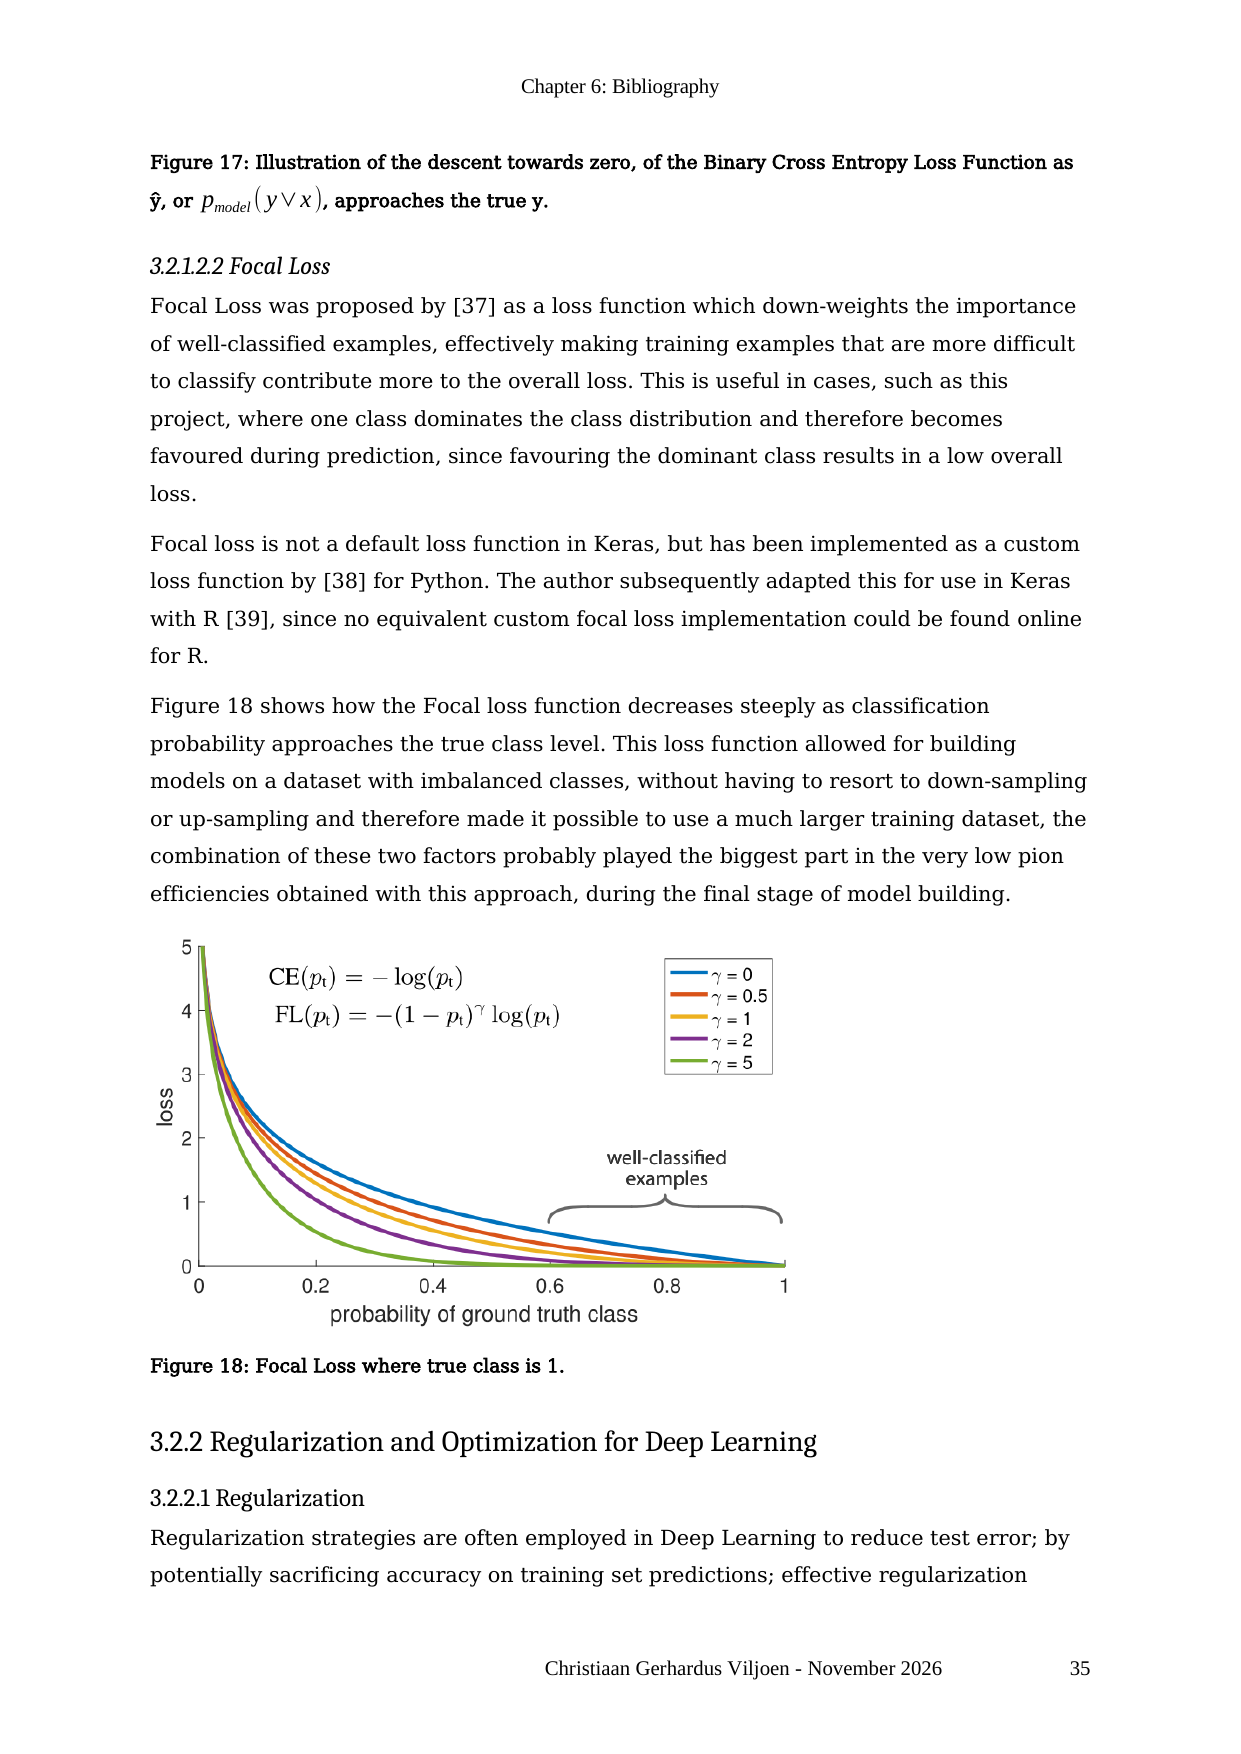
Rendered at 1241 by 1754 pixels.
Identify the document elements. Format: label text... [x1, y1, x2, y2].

text Figure 17: Illustration of the descent towards zero, of the Binary Cross Entropy Loss Function as ŷ, or , approaches the true y. [150, 150, 1090, 216]
text Figure : Focal Loss where true class is 1. [150, 1354, 1090, 1376]
subtitle Regularization [150, 1483, 1090, 1512]
text Focal Loss was proposed by as a loss function which down-weights the importance of well-classified examples, effectively making training examples that are more difficult to classify contribute more to the overall loss. This is useful in cases, such as this project, where one class dominates the class distribution and therefore becomes favoured during prediction, since favouring the dominant class results in a low overall loss. [150, 293, 1090, 506]
subtitle Regularization and Optimization for Deep Learning [150, 1425, 1090, 1458]
text Figure 18 shows how the Focal loss function decreases steeply as classification probability approaches the true class level. This loss function allowed for building models on a dataset with imbalanced classes, without having to resort to down-sampling or up-sampling and therefore made it possible to use a much larger training dataset, the combination of these two factors probably played the biggest part in the very low pion efficiencies obtained with this approach, during the final stage of model building. [150, 693, 1090, 906]
text Focal loss is not a default loss function in Keras, but has been implemented as a custom loss function by for Python. The author subsequently adapted this for use in Keras with R , since no equivalent custom focal loss implementation could be found online for R. [150, 531, 1090, 668]
subtitle Focal Loss [150, 252, 1090, 281]
picture [150, 930, 800, 1329]
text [150, 1525, 1090, 1587]
